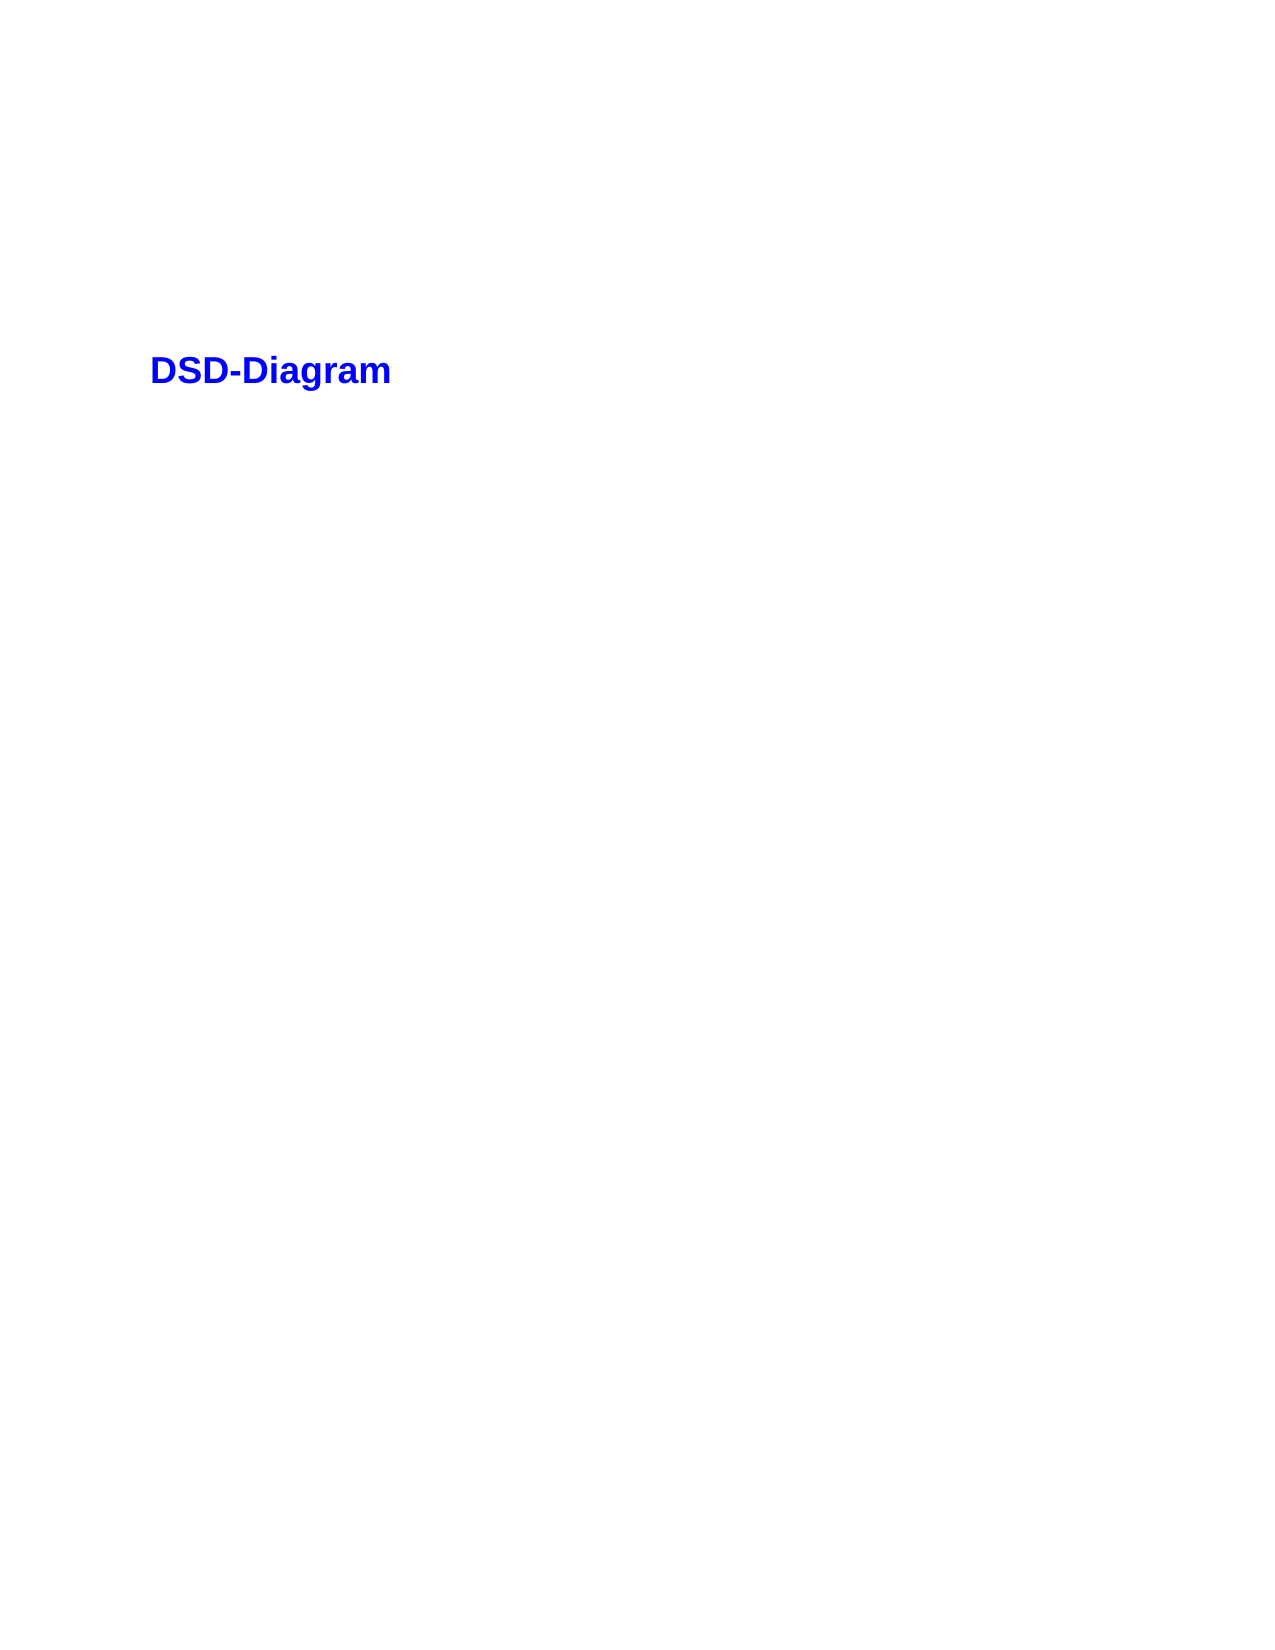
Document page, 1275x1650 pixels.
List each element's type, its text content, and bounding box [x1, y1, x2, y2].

text DSD-Diagram [150, 348, 1125, 391]
